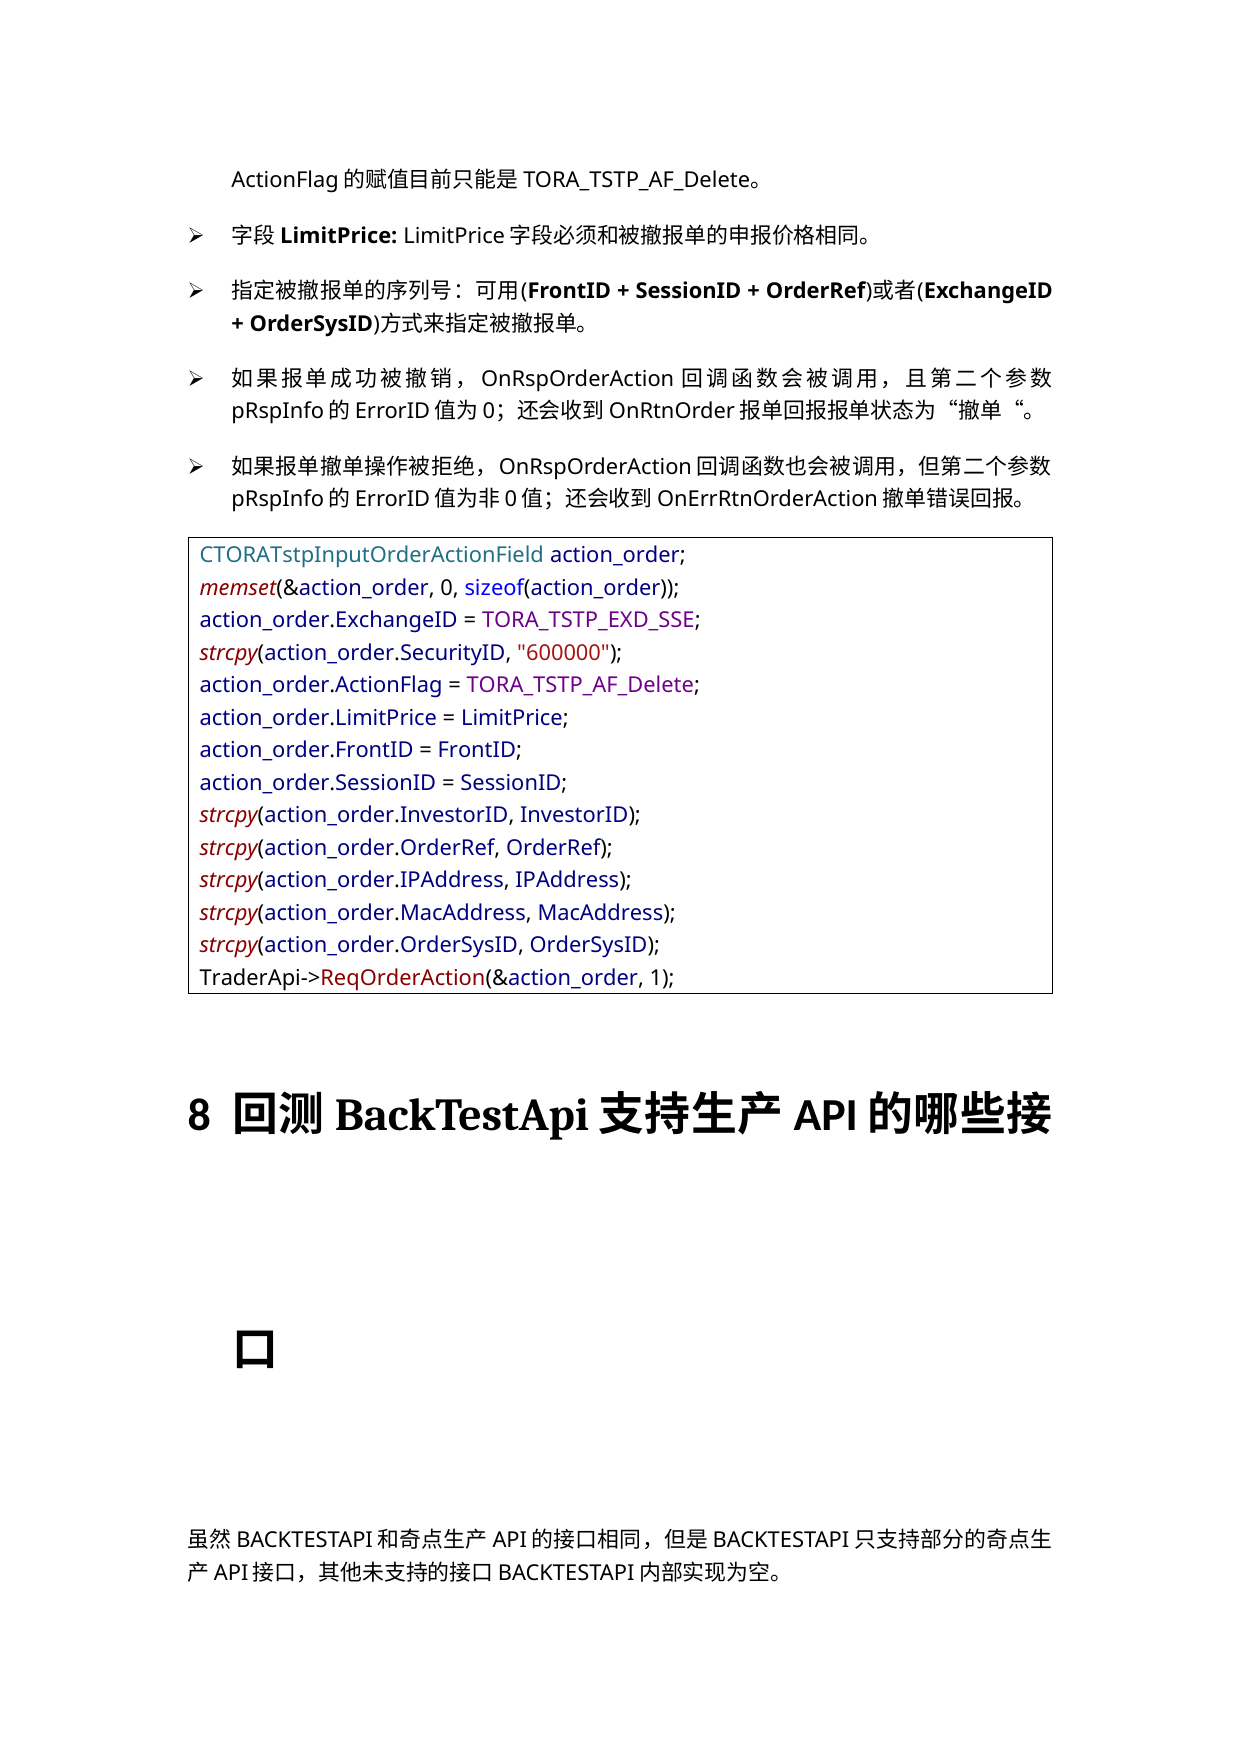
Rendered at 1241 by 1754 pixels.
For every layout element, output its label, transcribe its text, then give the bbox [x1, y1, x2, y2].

list 如果报单撤单操作被拒绝，OnRspOrderAction回调函数也会被调用，但第二个参数pRspInfo的ErrorID值为非0值；还会收到OnErrRtnOrderAction撤单错误回报。 [187, 449, 1053, 514]
text 虽然BACKTESTAPI和奇点生产API的接口相同，但是BACKTESTAPI只支持部分的奇点生产API接口，其他未支持的接口BACKTESTAPI内部实现为空。 [187, 1522, 1053, 1587]
list 指定被撤报单的序列号：可用(FrontID + SessionID + OrderRef)或者(ExchangeID + OrderSysID)方式来指定被撤报单。 [187, 273, 1053, 338]
list 字段 LimitPrice: LimitPrice字段必须和被撤报单的申报价格相同。 [187, 217, 1053, 250]
subtitle 回测BackTestApi支持生产API的哪些接口 [187, 1062, 1053, 1394]
table_header CTORATstpInputOrderActionField action_order; memset(&action_order, 0, sizeof(action_order)); action_order.ExchangeID = TORA_TSTP_EXD_SSE; strcpy(action_order.SecurityID, "600000"); action_order.ActionFlag = TORA_TSTP_AF_Delete; action_order.LimitPrice = LimitPrice; action_order.FrontID = FrontID; action_order.SessionID = SessionID; strcpy(action_order.InvestorID, InvestorID); strcpy(action_order.OrderRef, OrderRef); strcpy(action_order.IPAddress, IPAddress); strcpy(action_order.MacAddress, MacAddress); strcpy(action_order.OrderSysID, OrderSysID); TraderApi->ReqOrderAction(&action_order, 1); [189, 538, 1052, 993]
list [187, 162, 1053, 194]
list 如果报单成功被撤销，OnRspOrderAction回调函数会被调用，且第二个参数pRspInfo的ErrorID值为0；还会收到OnRtnOrder报单回报报单状态为“撤单“。 [187, 361, 1053, 426]
